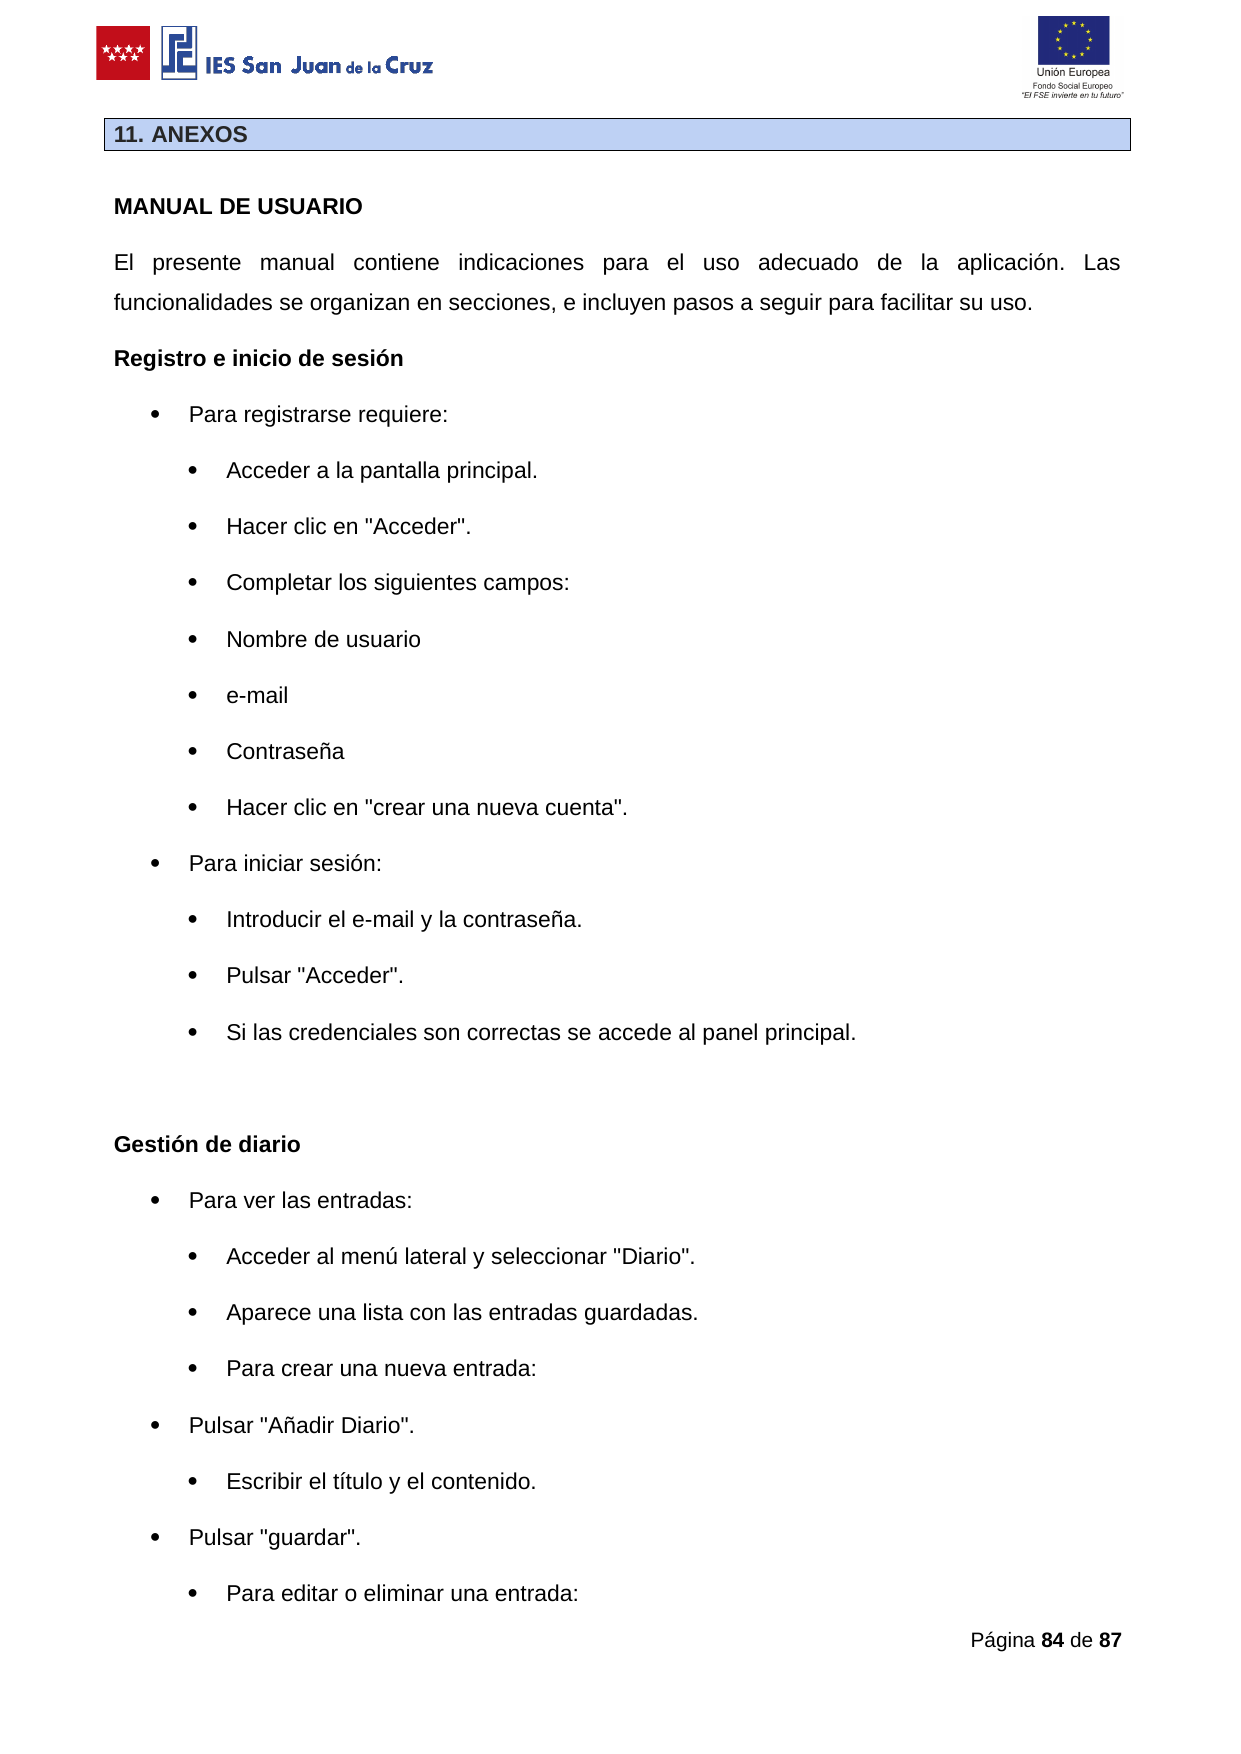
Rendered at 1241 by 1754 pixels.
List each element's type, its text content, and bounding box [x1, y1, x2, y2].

list Introducir el e-mail y la contraseña. [188, 906, 1122, 933]
text El presente manual contiene indicaciones para el uso adecuado de la aplicación. Las funcionalidades se organizan en secciones, e incluyen pasos a seguir para facilitar su uso. [113, 249, 1122, 315]
list Hacer clic en "crear una nueva cuenta". [188, 794, 1122, 820]
text Registro e inicio de sesión [113, 345, 1122, 371]
picture [1021, 16, 1124, 98]
list Para iniciar sesión: [151, 850, 1122, 876]
list Para registrarse requiere: [151, 401, 1122, 427]
text MANUAL DE USUARIO [113, 193, 1122, 219]
list Acceder al menú lateral y seleccionar "Diario". [188, 1243, 1122, 1269]
list Si las credenciales son correctas se accede al panel principal. [188, 1018, 1122, 1045]
list Pulsar "Acceder". [188, 962, 1122, 989]
list Contraseña [188, 738, 1122, 764]
picture [205, 26, 433, 85]
list Para editar o eliminar una entrada: [188, 1580, 1122, 1606]
list Pulsar "Añadir Diario". [151, 1412, 1122, 1438]
list Acceder a la pantalla principal. [188, 457, 1122, 483]
list Completar los siguientes campos: [188, 569, 1122, 596]
list Para crear una nueva entrada: [188, 1355, 1122, 1382]
picture [96, 26, 198, 80]
text Gestión de diario [113, 1131, 1122, 1157]
list Pulsar "guardar". [151, 1524, 1122, 1550]
list e-mail [188, 682, 1122, 708]
subtitle ANEXOS [105, 119, 1130, 150]
list Aparece una lista con las entradas guardadas. [188, 1299, 1122, 1326]
list Nombre de usuario [188, 626, 1122, 652]
list Hacer clic en "Acceder". [188, 513, 1122, 539]
list Para ver las entradas: [151, 1187, 1122, 1213]
list Escribir el título y el contenido. [188, 1468, 1122, 1494]
